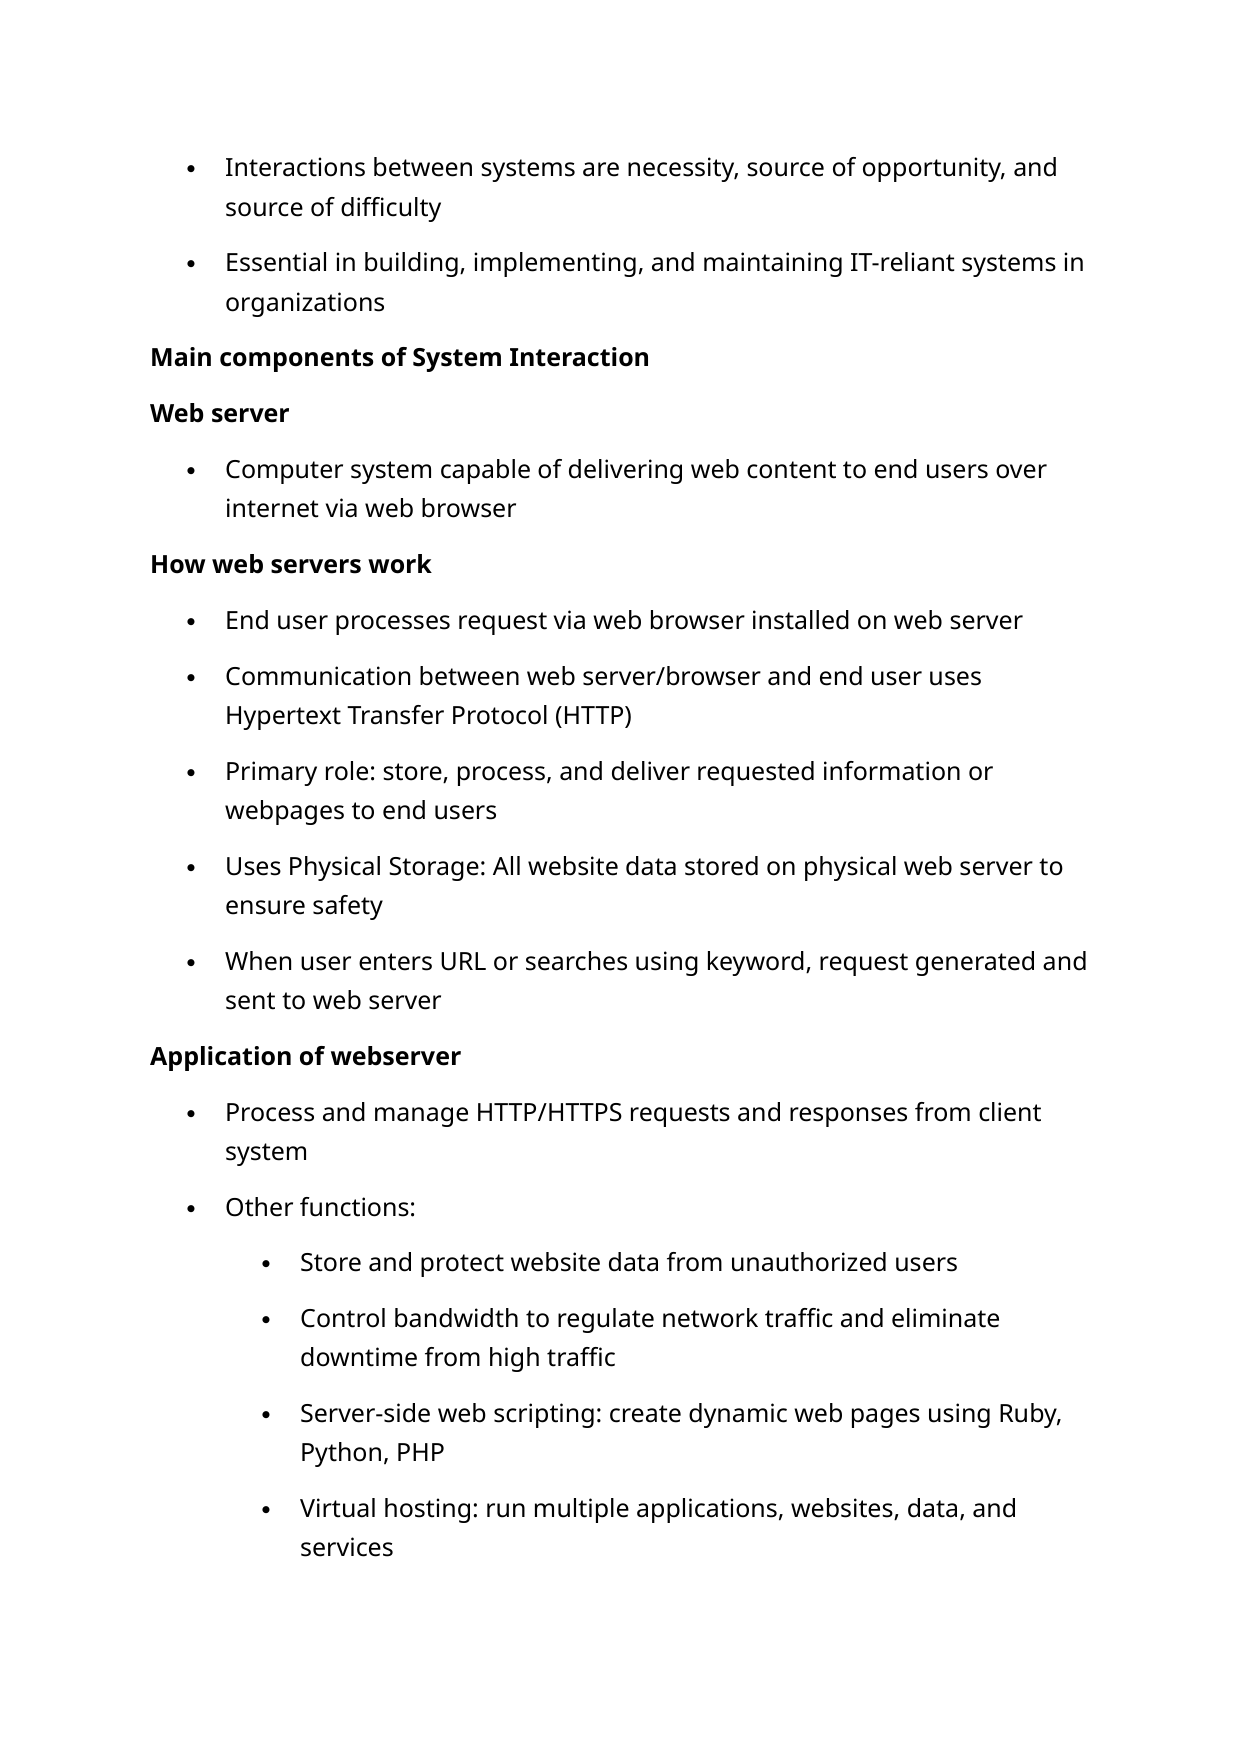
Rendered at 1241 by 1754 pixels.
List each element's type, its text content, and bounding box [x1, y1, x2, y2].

list When user enters URL or searches using keyword, request generated and sent to web server [187, 943, 1090, 1017]
list Process and manage HTTP/HTTPS requests and responses from client system [187, 1094, 1090, 1167]
list Uses Physical Storage: All website data stored on physical web server to ensure safety [187, 848, 1090, 922]
list Interactions between systems are necessity, source of opportunity, and source of difficulty [187, 150, 1090, 223]
list Store and protect website data from unauthorized users [262, 1245, 1090, 1279]
list Control bandwidth to regulate network traffic and eliminate downtime from high traffic [262, 1301, 1090, 1374]
text Web server [150, 396, 1090, 430]
list Essential in building, implementing, and maintaining IT-reliant systems in organizations [187, 245, 1090, 318]
text How web servers work [150, 547, 1090, 581]
list Primary role: store, process, and deliver requested information or webpages to end users [187, 753, 1090, 827]
list Server-side web scripting: create dynamic web pages using Ruby, Python, PHP [262, 1396, 1090, 1469]
list Computer system capable of delivering web content to end users over internet via web browser [187, 452, 1090, 525]
list End user processes request via web browser installed on web server [187, 602, 1090, 637]
list Communication between web server/browser and end user uses Hypertext Transfer Protocol (HTTP) [187, 658, 1090, 732]
list Virtual hosting: run multiple applications, websites, data, and services [262, 1491, 1090, 1564]
list Other functions: [187, 1189, 1090, 1223]
text Main components of System Interaction [150, 340, 1090, 374]
text Application of webserver [150, 1038, 1090, 1072]
